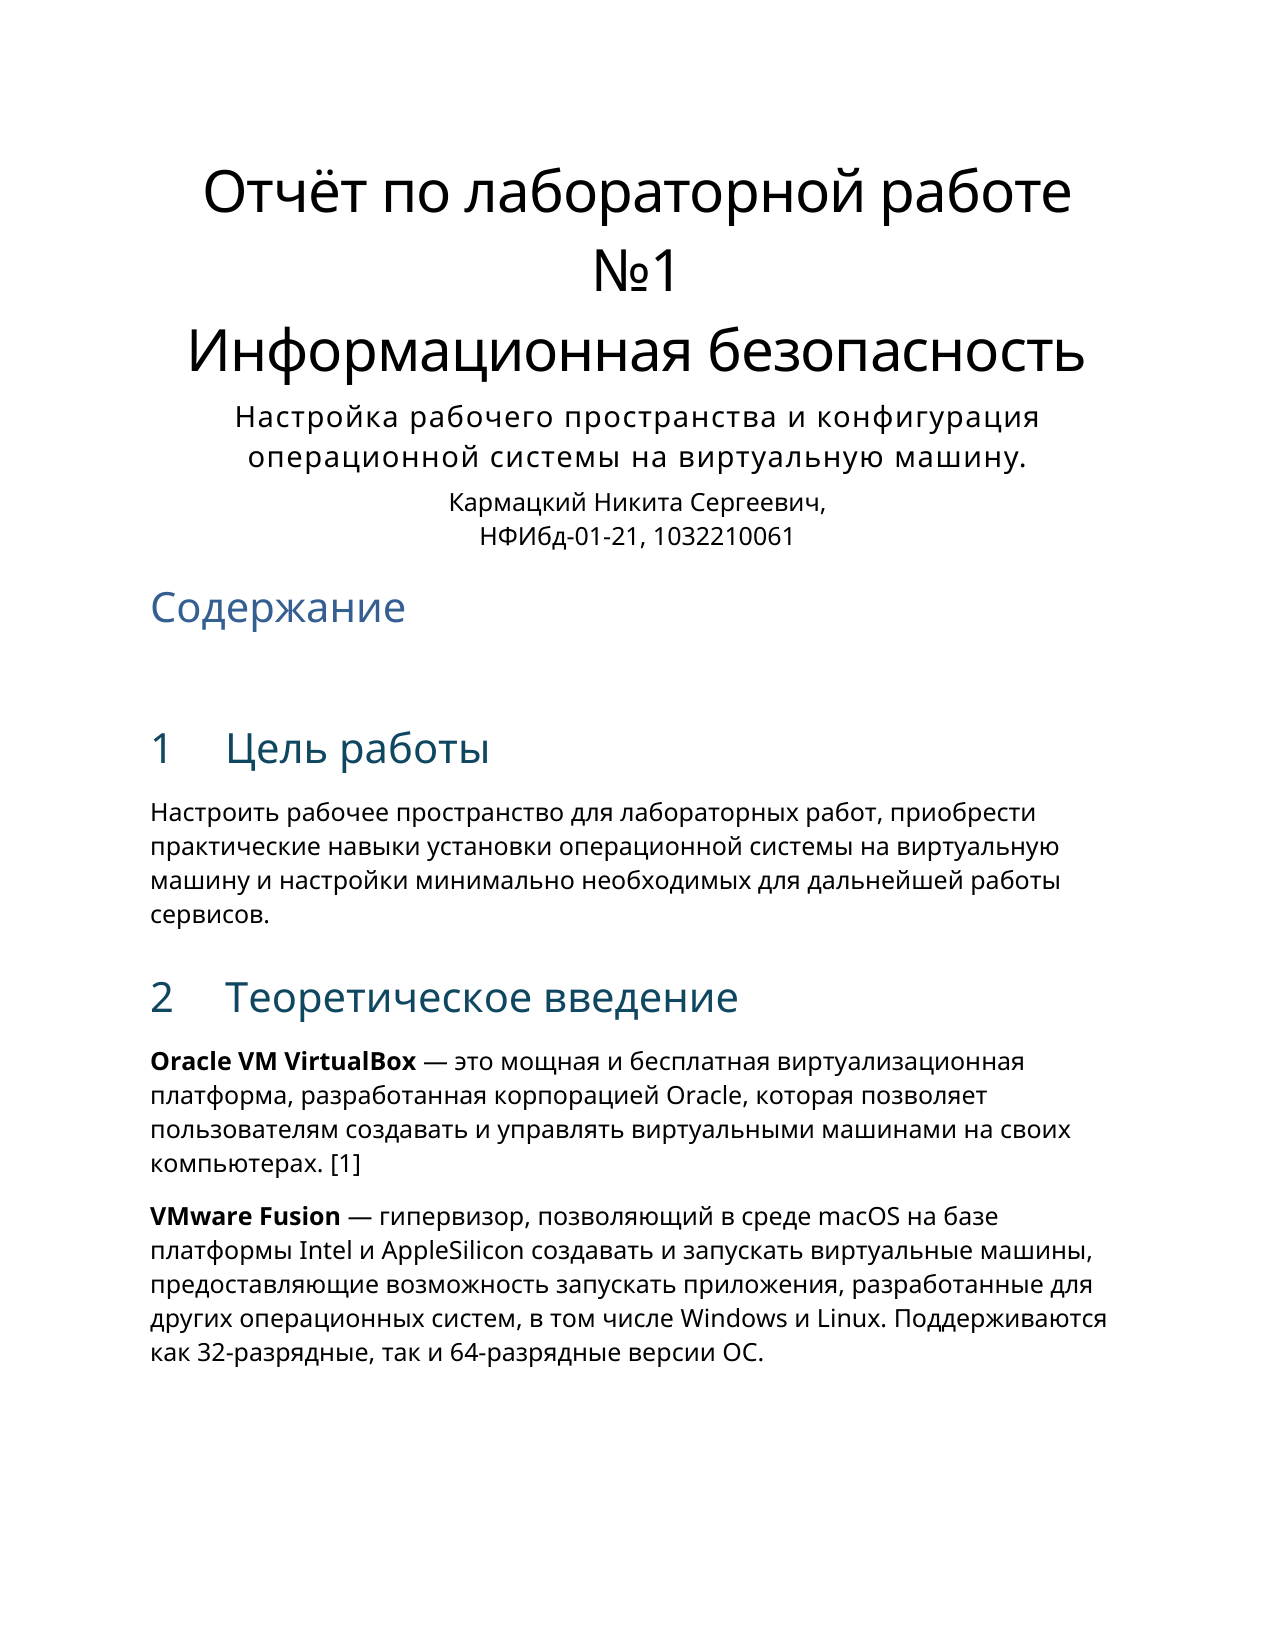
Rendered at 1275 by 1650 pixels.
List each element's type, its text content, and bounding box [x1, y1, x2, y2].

text Кармацкий Никита Сергеевич, НФИбд-01-21, 1032210061 [150, 484, 1125, 553]
text VMware Fusion — гипервизор, позволяющий в среде macOS на базе платформы Intel и AppleSilicon создавать и запускать виртуальные машины, предоставляющие возможность запускать приложения, разработанные для других операционных систем, в том числе Windows и Linux. Поддерживаются как 32-разрядные, так и 64-разрядные версии ОС. [150, 1198, 1125, 1369]
text Oracle VM VirtualBox — это мощная и бесплатная виртуализационная платформа, разработанная корпорацией Oracle, которая позволяет пользователям создавать и управлять виртуальными машинами на своих компьютерах. [1] [150, 1043, 1125, 1180]
text Настроить рабочее пространство для лабораторных работ, приобрести практические навыки установки операционной системы на виртуальную машину и настройки минимально необходимых для дальнейшей работы сервисов. [150, 794, 1125, 931]
subtitle 2 Теоретическое введение [150, 968, 1125, 1025]
title Отчёт по лабораторной работе №1 Информационная безопасность [150, 150, 1125, 388]
subtitle 1 Цель работы [150, 719, 1125, 776]
subtitle Настройка рабочего пространства и конфигурация операционной системы на виртуальную машину. [150, 397, 1125, 476]
